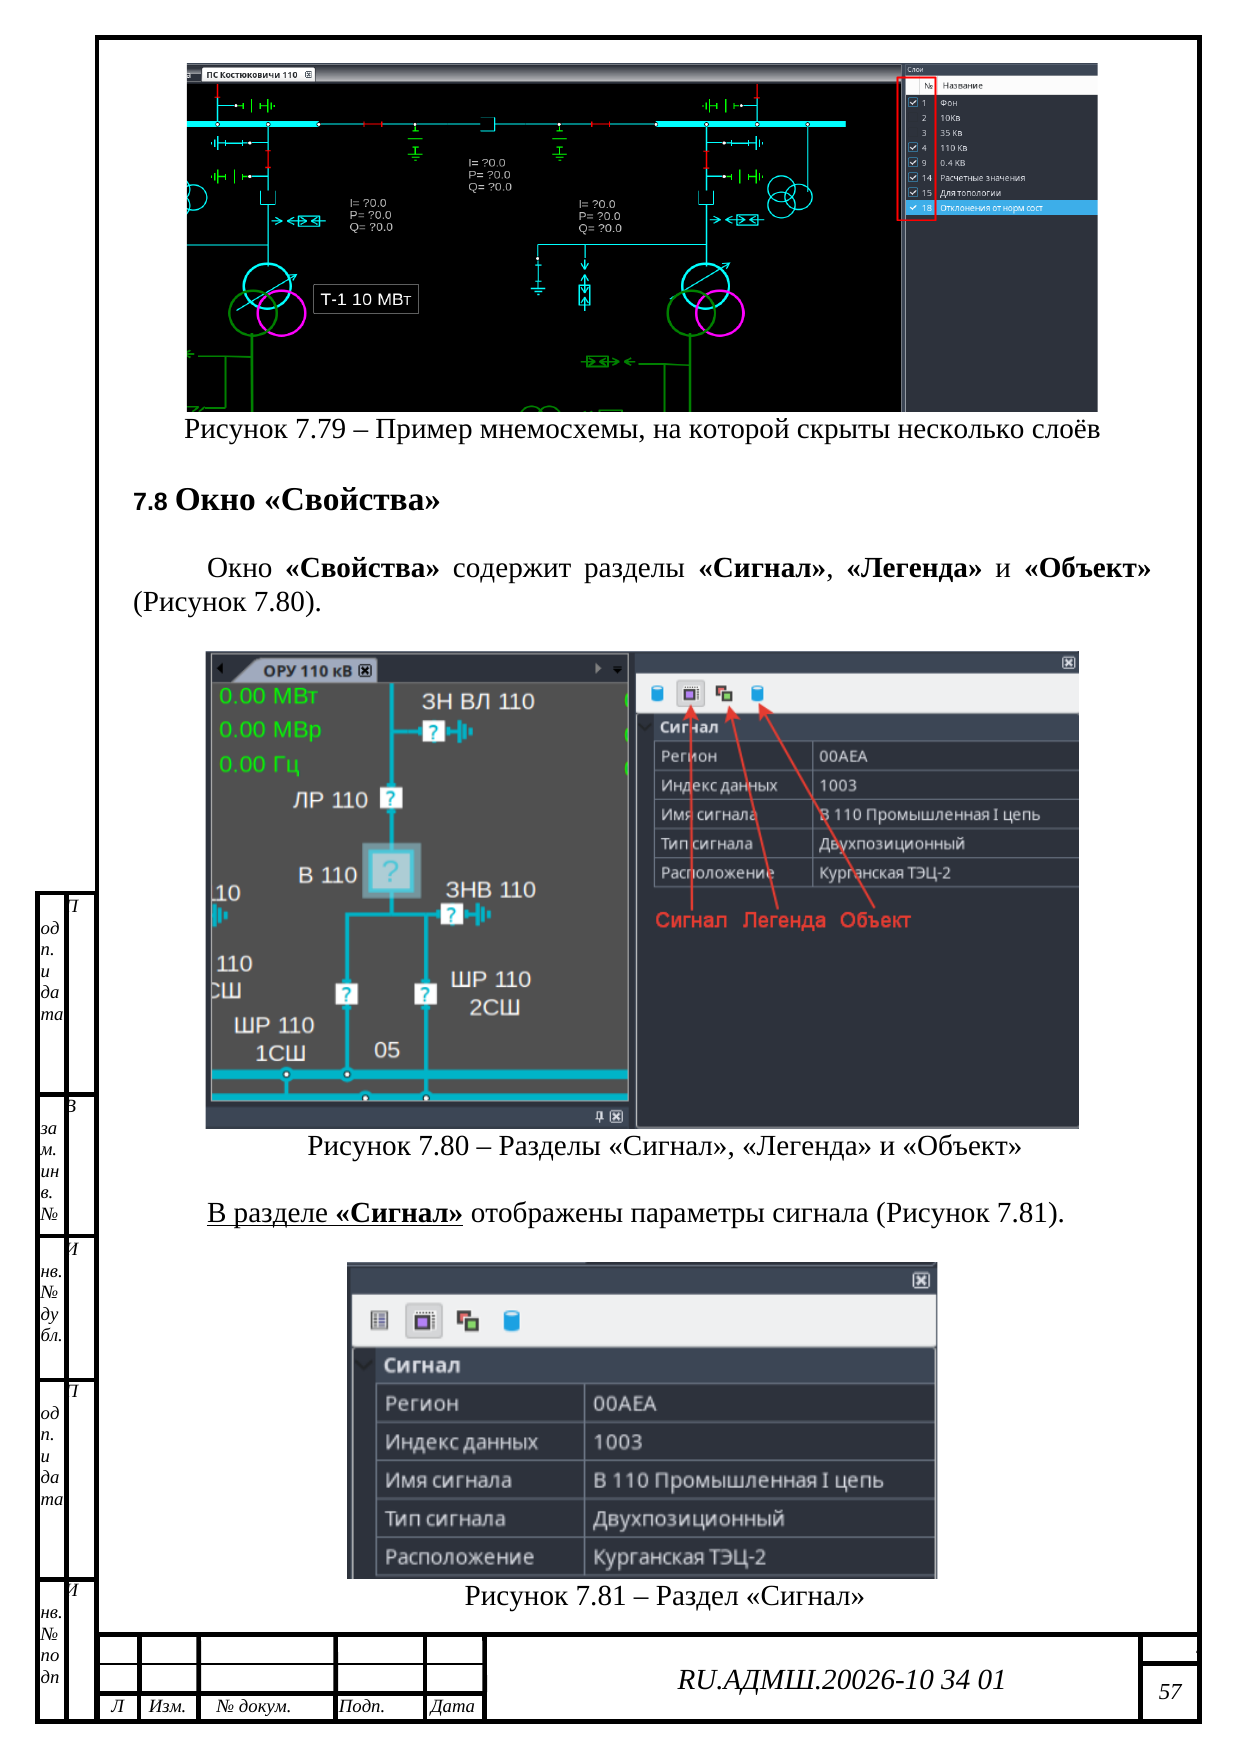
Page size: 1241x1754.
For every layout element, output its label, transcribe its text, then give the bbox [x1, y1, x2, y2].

picture [186, 63, 1098, 412]
picture [205, 651, 1079, 1129]
picture [347, 1262, 938, 1579]
subtitle Окно «Свойства» [133, 479, 1152, 517]
